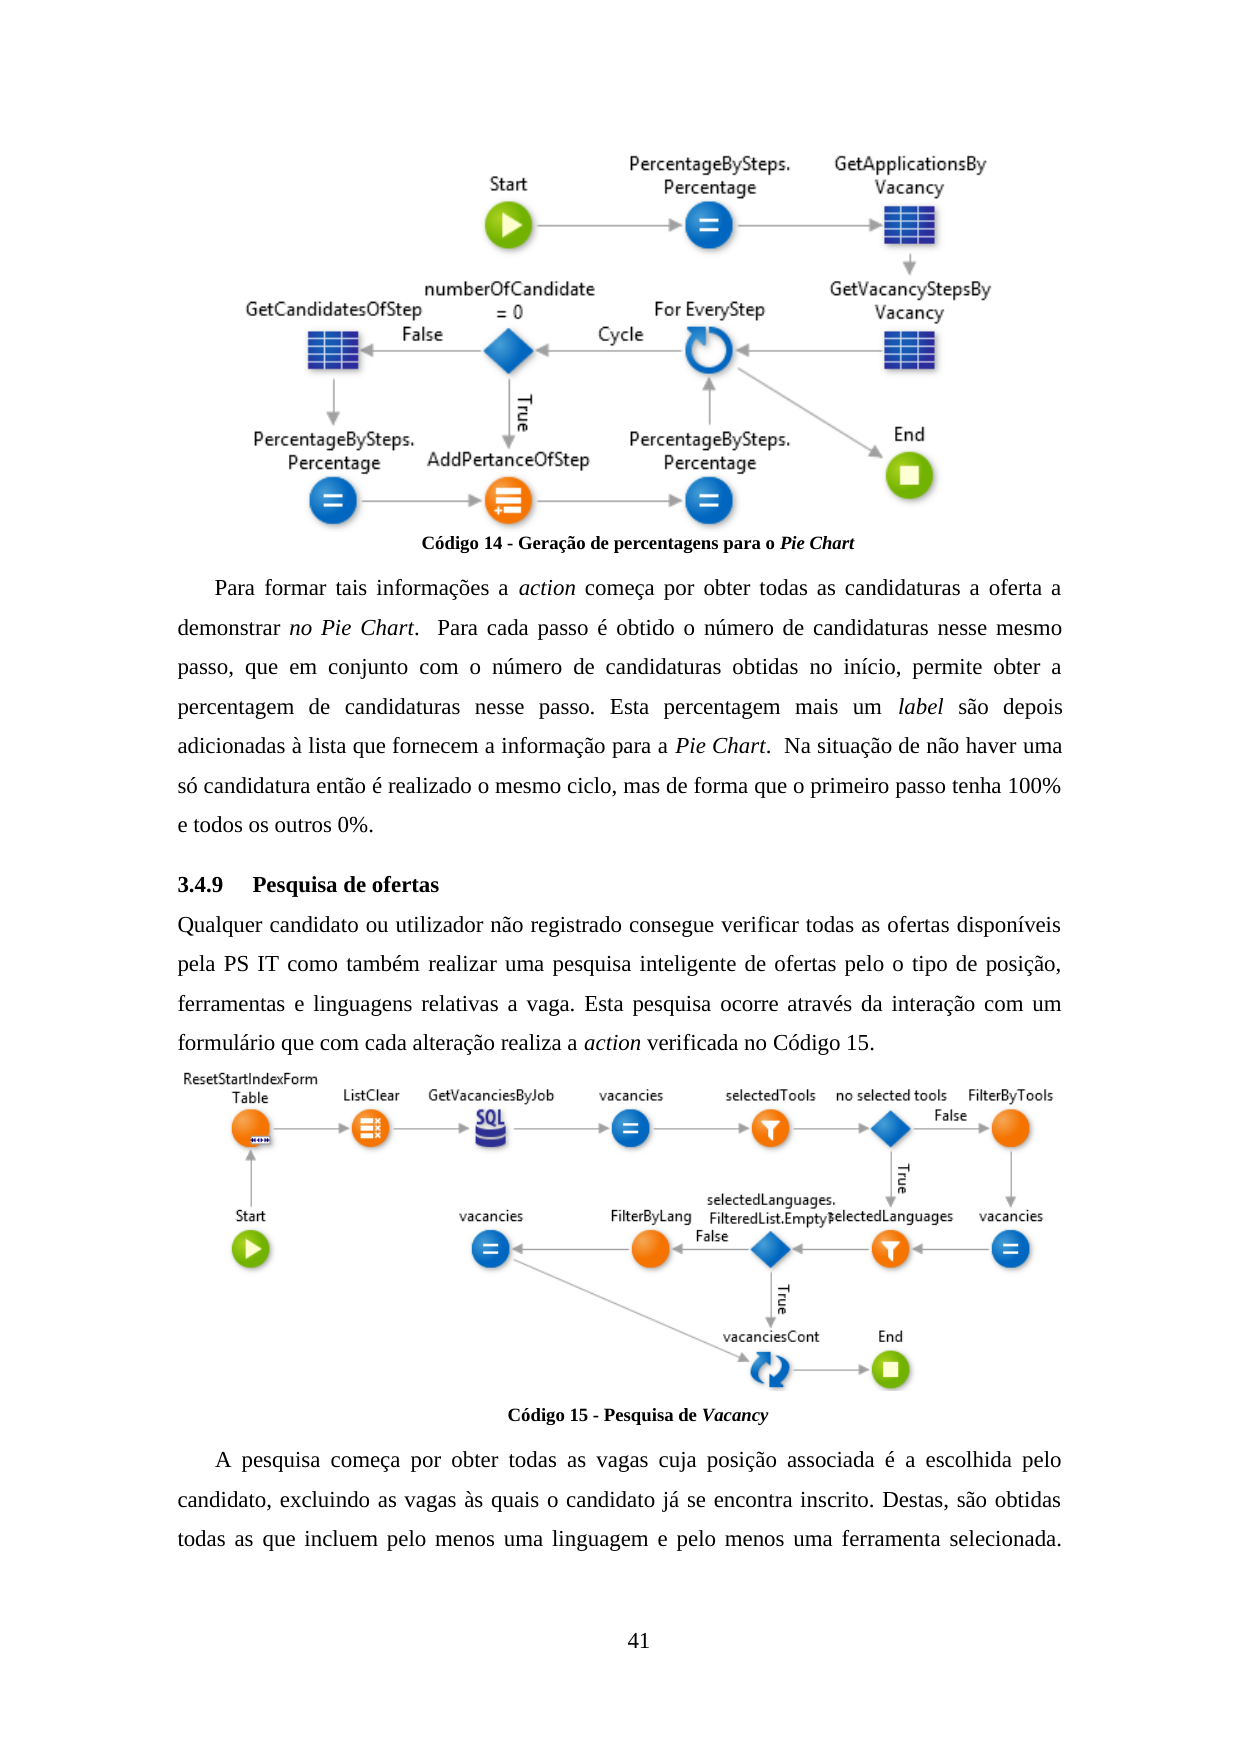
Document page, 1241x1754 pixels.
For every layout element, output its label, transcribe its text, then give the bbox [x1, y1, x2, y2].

picture [242, 147, 999, 532]
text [177, 1446, 1063, 1552]
text Qualquer candidato ou utilizador não registrado consegue verificar todas as ofertas disponíveis pela PS IT como também realizar uma pesquisa inteligente de ofertas pelo o tipo de posição, ferramentas e linguagens relativas a vaga. Esta pesquisa ocorre através da interação com um formulário que com cada alteração realiza a action verificada no Código 15. [177, 911, 1063, 1056]
subtitle Pesquisa de ofertas [177, 872, 1063, 898]
text Para formar tais informações a action começa por obter todas as candidaturas a oferta a demonstrar no Pie Chart. Para cada passo é obtido o número de candidaturas nesse mesmo passo, que em conjunto com o número de candidaturas obtidas no início, permite obter a percentagem de candidaturas nesse passo. Esta percentagem mais um label são depois adicionadas à lista que fornecem a informação para a Pie Chart. Na situação de não haver uma só candidatura então é realizado o mesmo ciclo, mas de forma que o primeiro passo tenha 100% e todos os outros 0%. [177, 574, 1063, 838]
picture [177, 1068, 1062, 1391]
